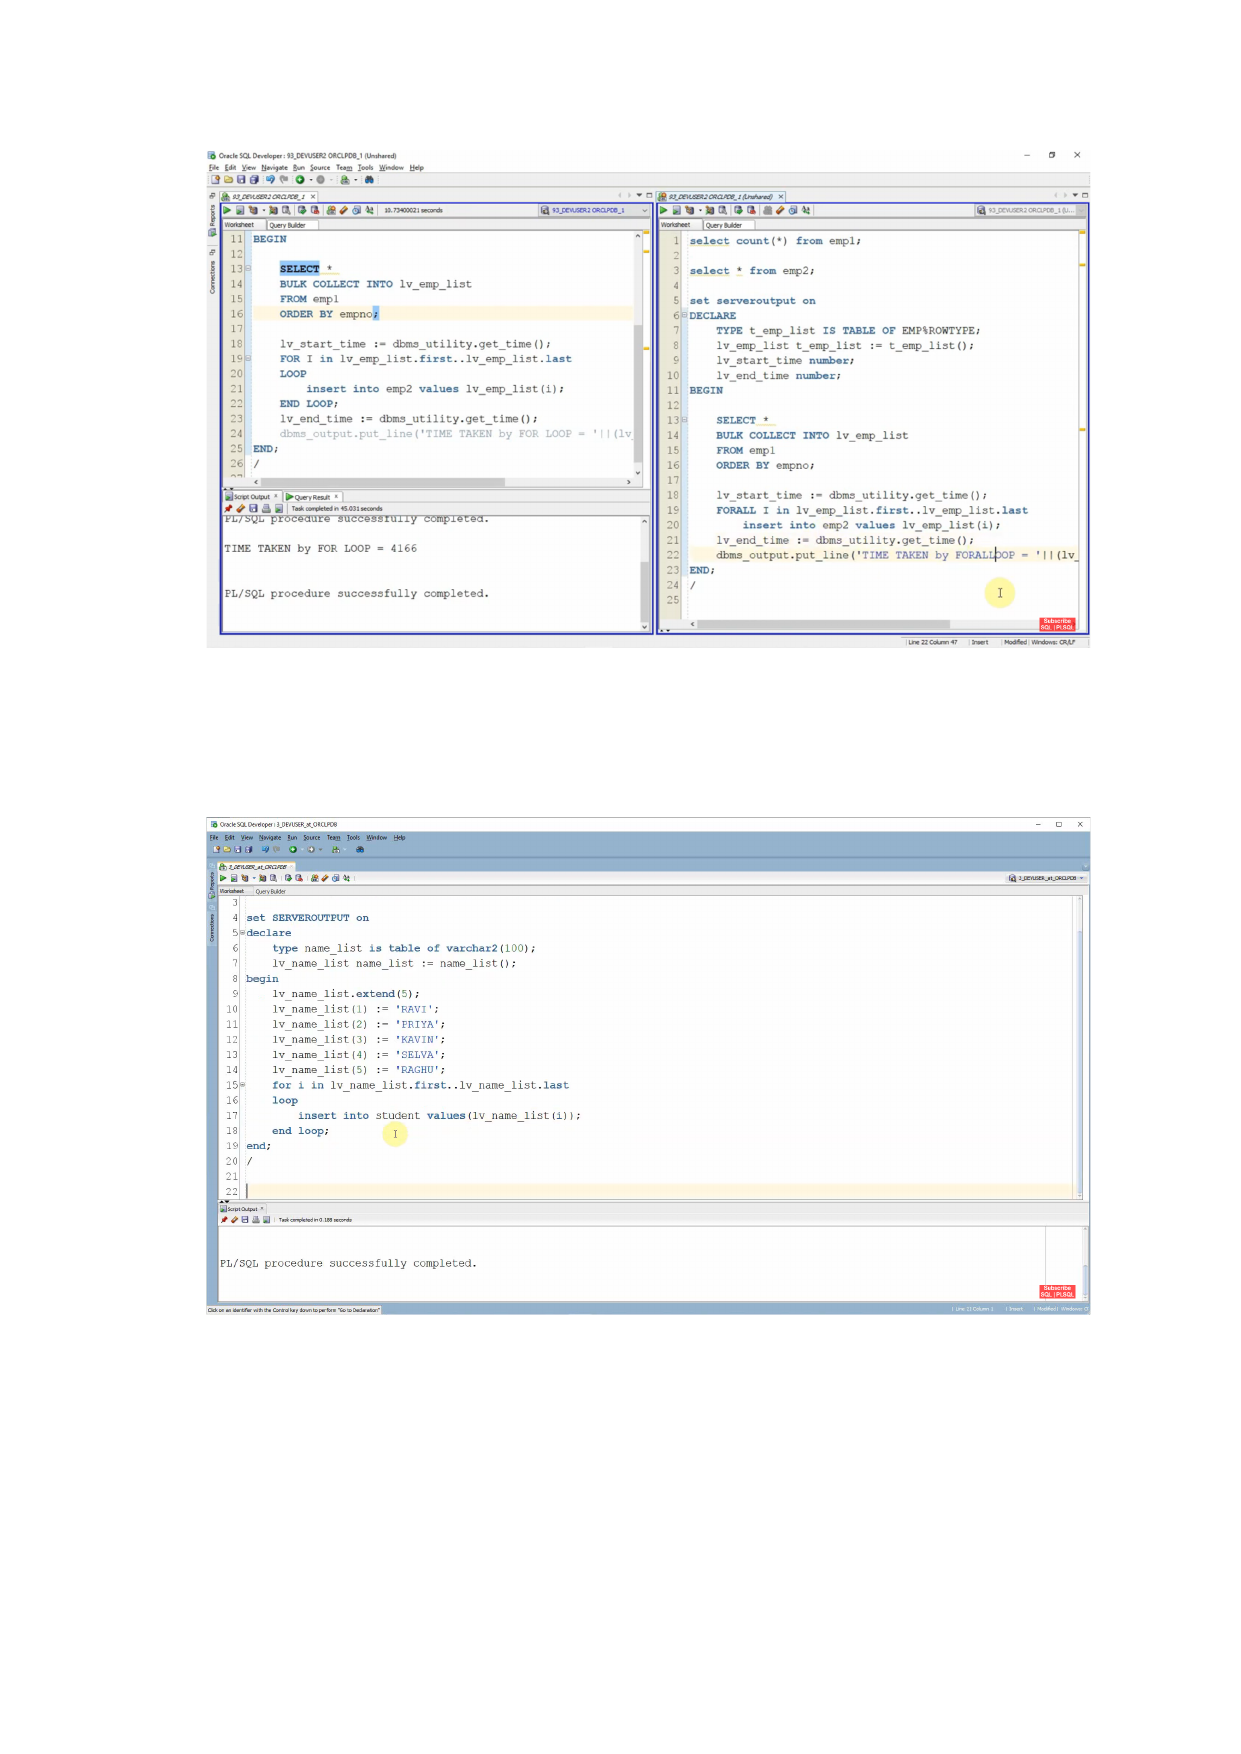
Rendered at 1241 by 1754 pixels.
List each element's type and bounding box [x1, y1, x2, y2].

picture [206, 817, 1091, 1315]
picture [206, 150, 1091, 648]
